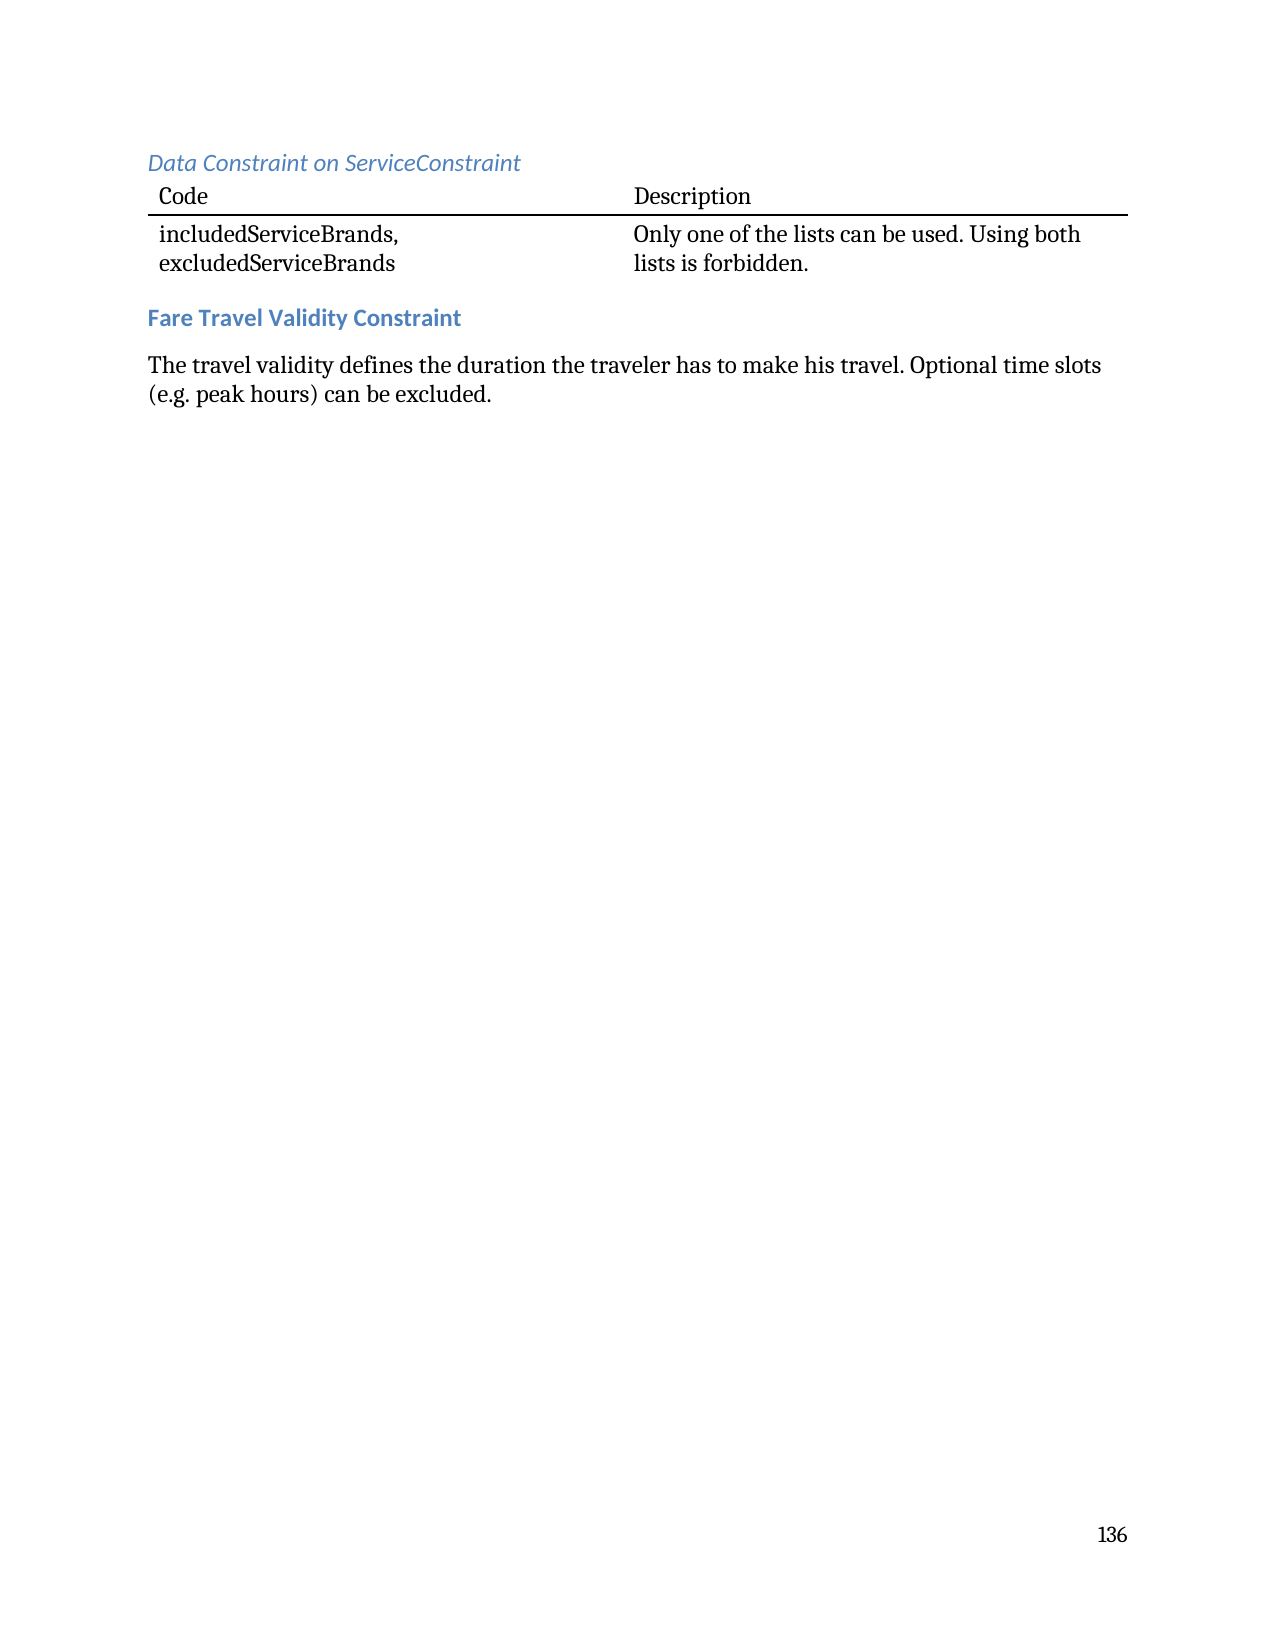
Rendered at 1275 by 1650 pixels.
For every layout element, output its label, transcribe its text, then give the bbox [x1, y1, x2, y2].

text The travel validity defines the duration the traveler has to make his travel. Optional time slots (e.g. peak hours) can be excluded. [148, 351, 1127, 408]
table_header Description [623, 178, 1127, 214]
table_cell includedServiceBrands, excludedServiceBrands [148, 216, 622, 281]
subtitle Fare Travel Validity Constraint [148, 302, 1127, 332]
subtitle Data Constraint on ServiceConstraint [148, 148, 1127, 178]
table_cell Only one of the lists can be used. Using both lists is forbidden. [623, 216, 1127, 281]
table_header Code [148, 178, 622, 214]
